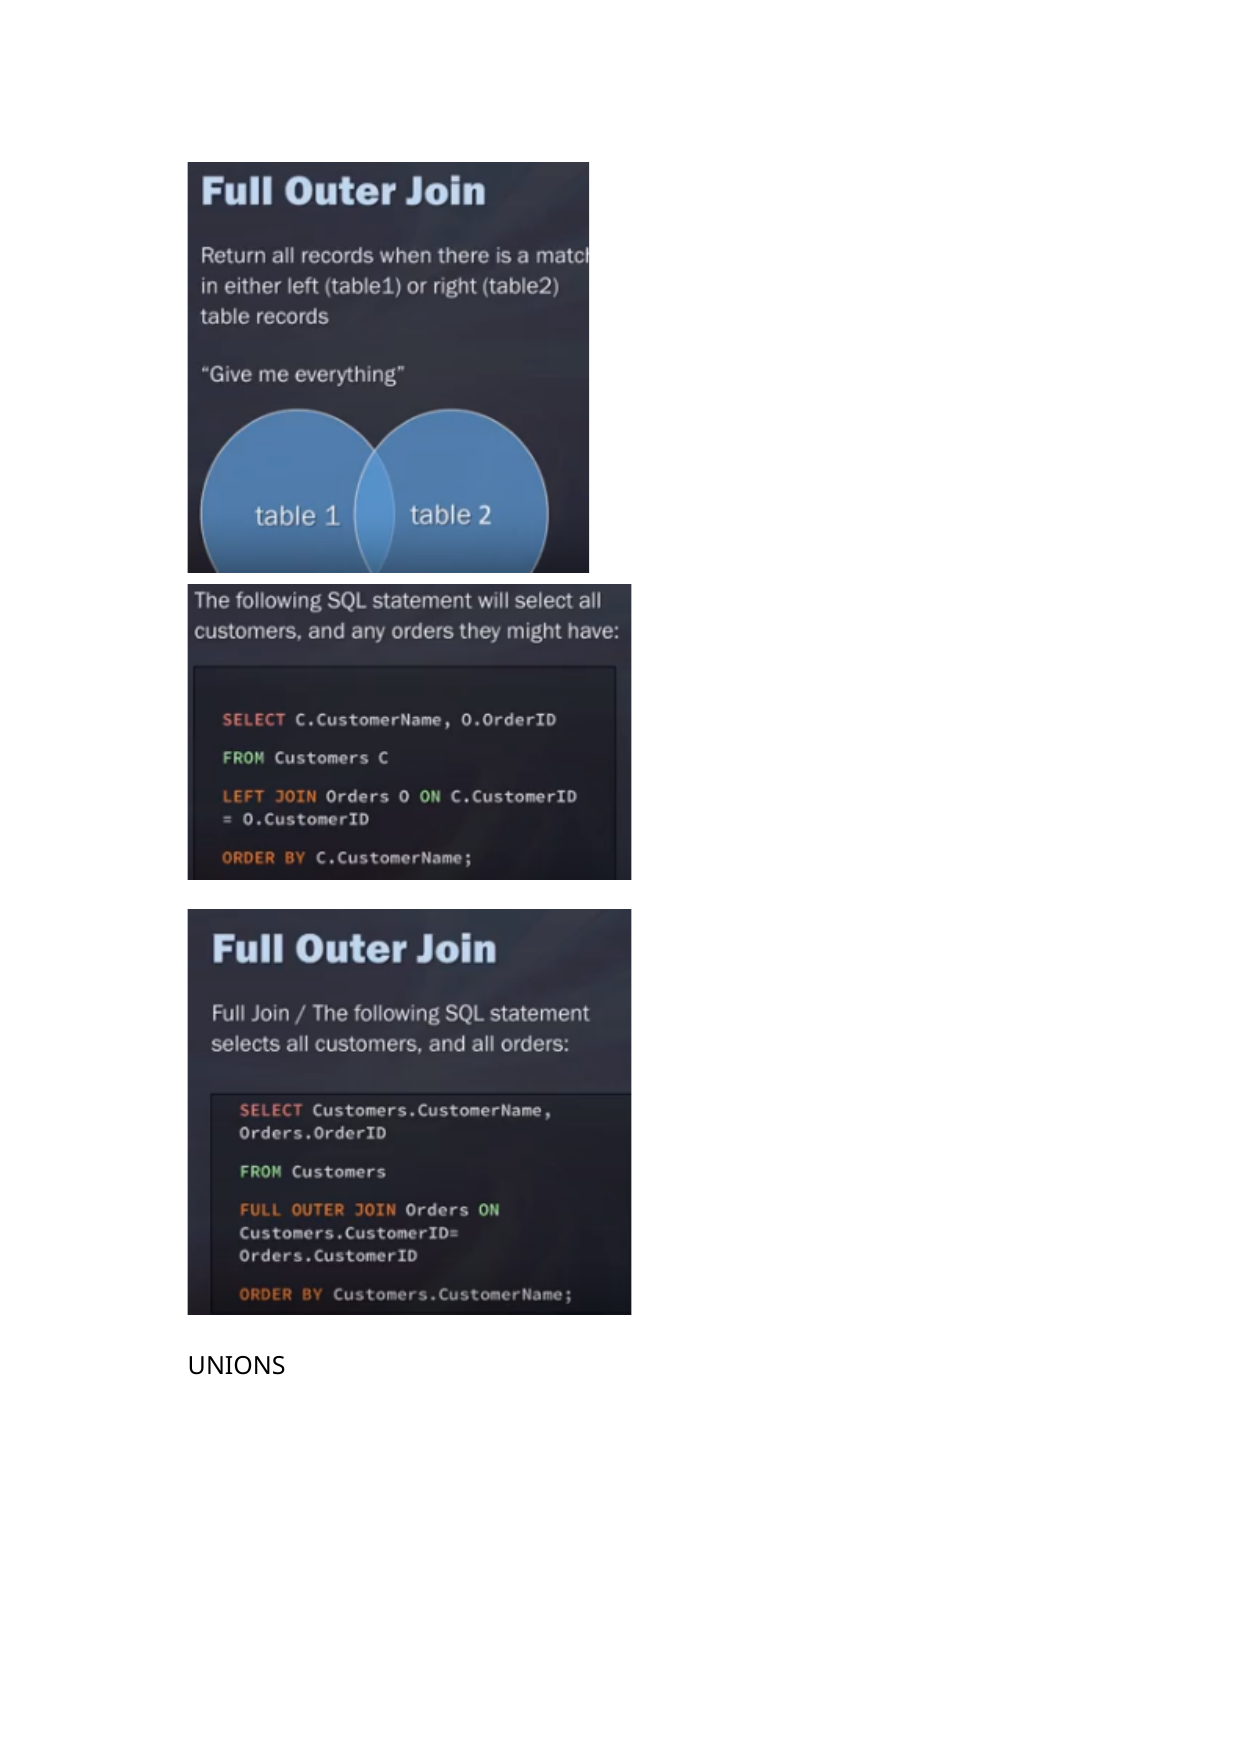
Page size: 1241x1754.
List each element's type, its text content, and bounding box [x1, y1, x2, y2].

text UNIONS [187, 1332, 1053, 1397]
